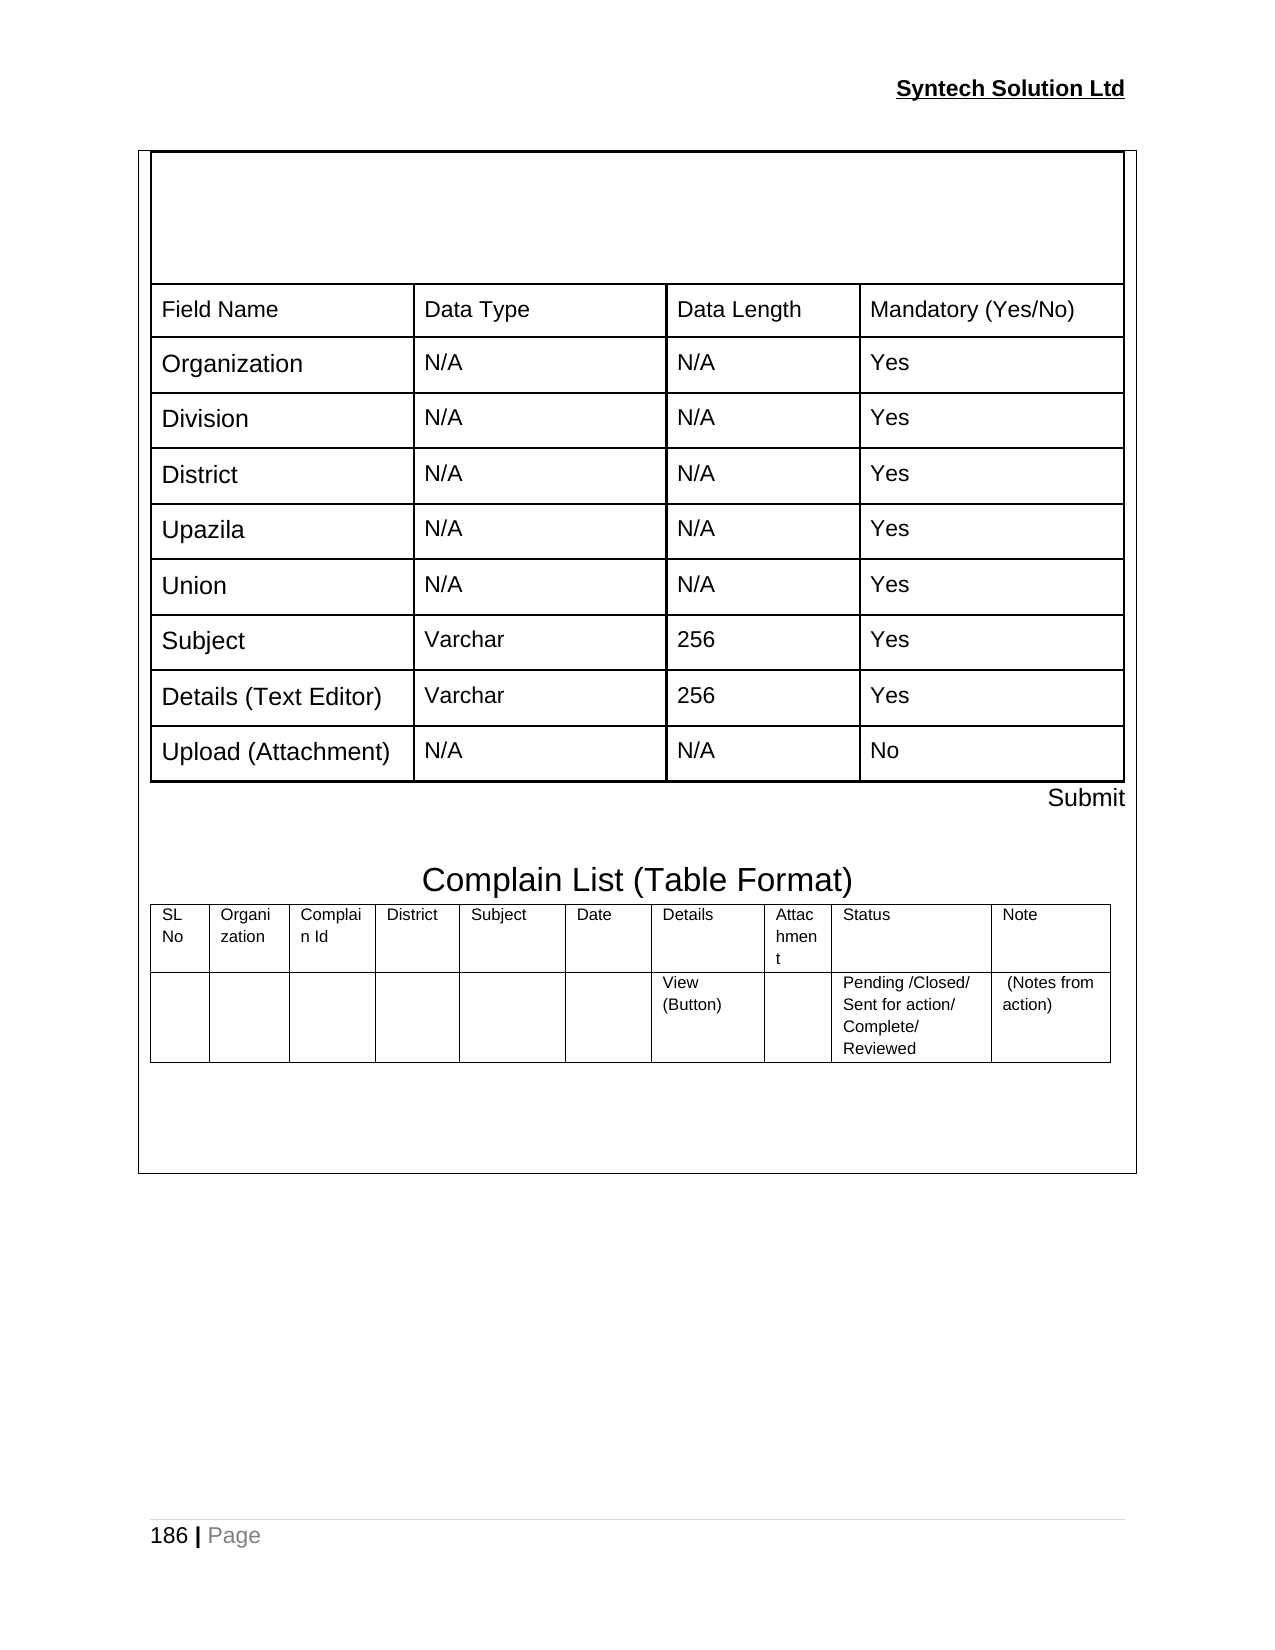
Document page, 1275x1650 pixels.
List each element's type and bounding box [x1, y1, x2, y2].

table_header [139, 151, 1136, 1173]
